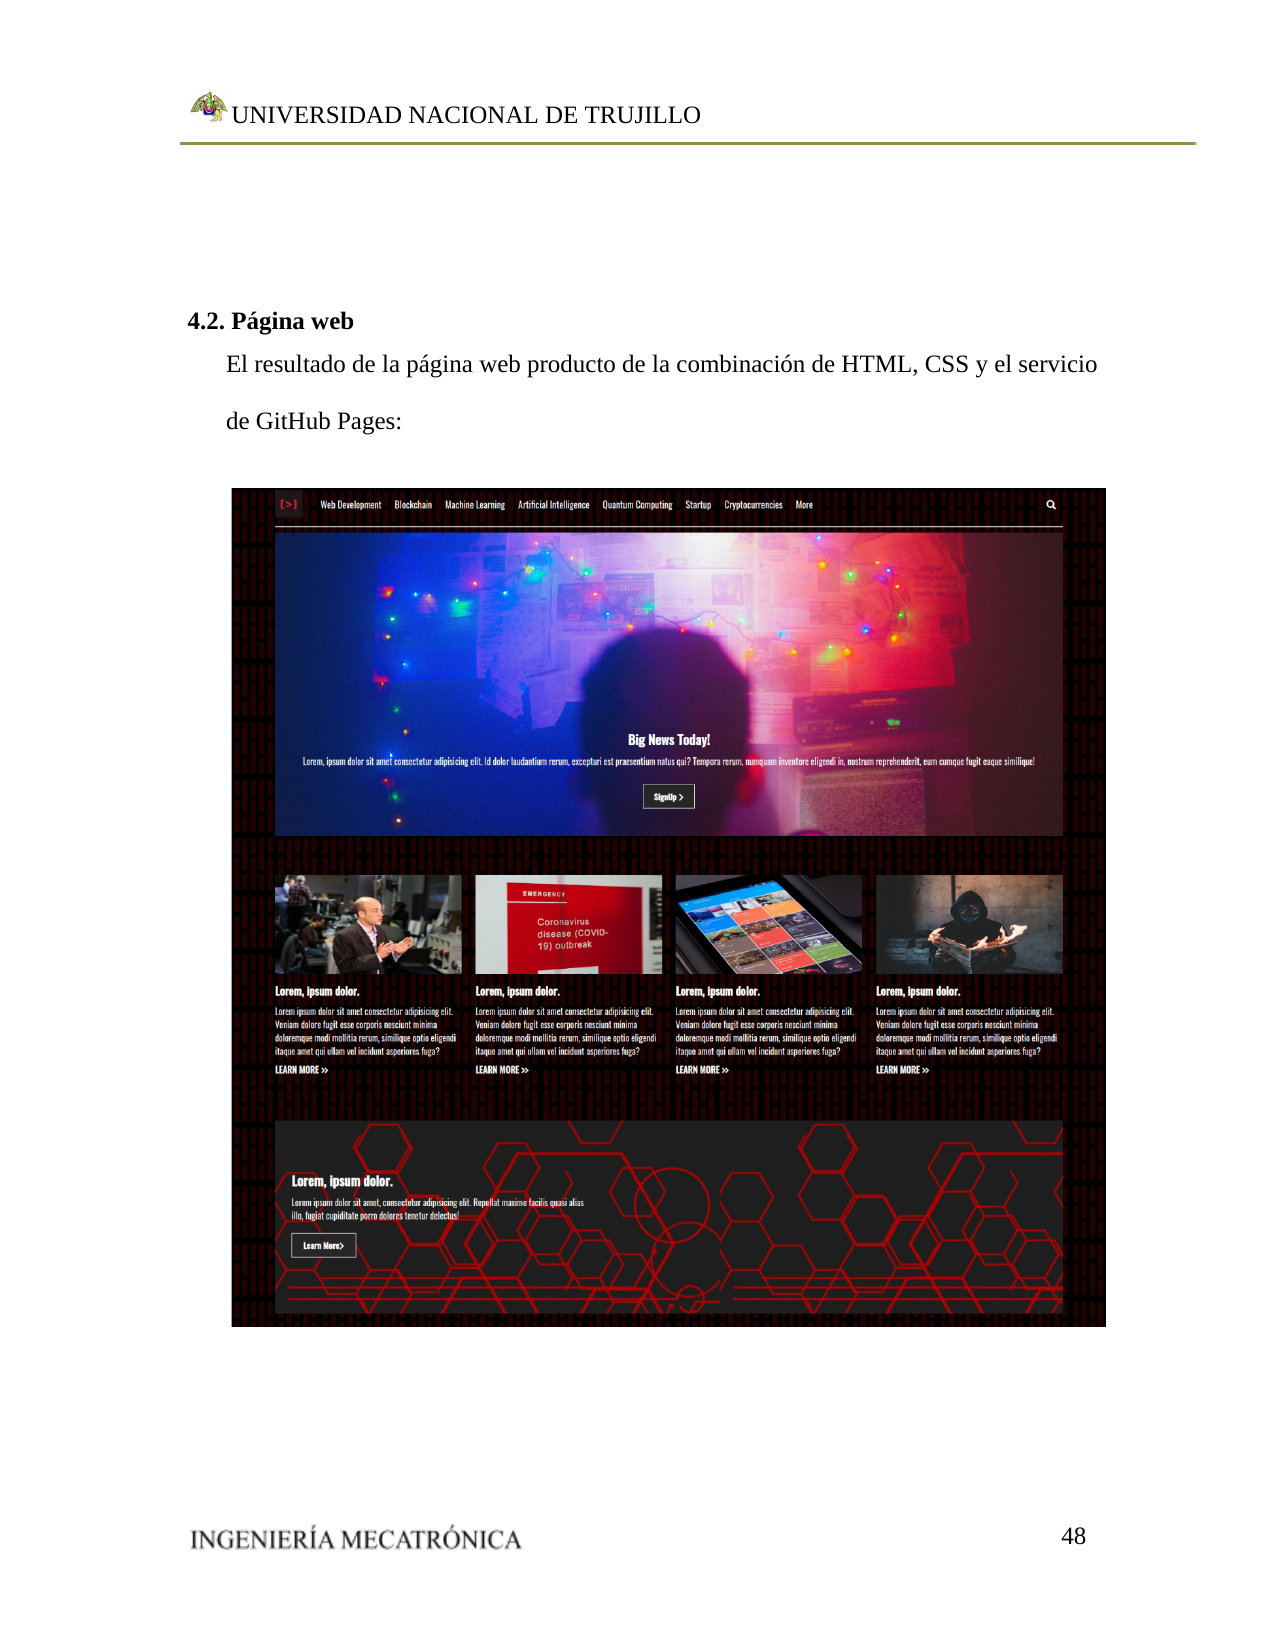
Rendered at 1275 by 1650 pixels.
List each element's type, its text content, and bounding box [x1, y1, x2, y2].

picture [176, 1509, 569, 1570]
picture [190, 91, 228, 123]
subtitle Página web [187, 306, 1112, 334]
list El resultado de la página web producto de la combinación de HTML, CSS y el servicio de GitHub Pages: [226, 349, 1112, 435]
picture [231, 488, 1106, 1327]
